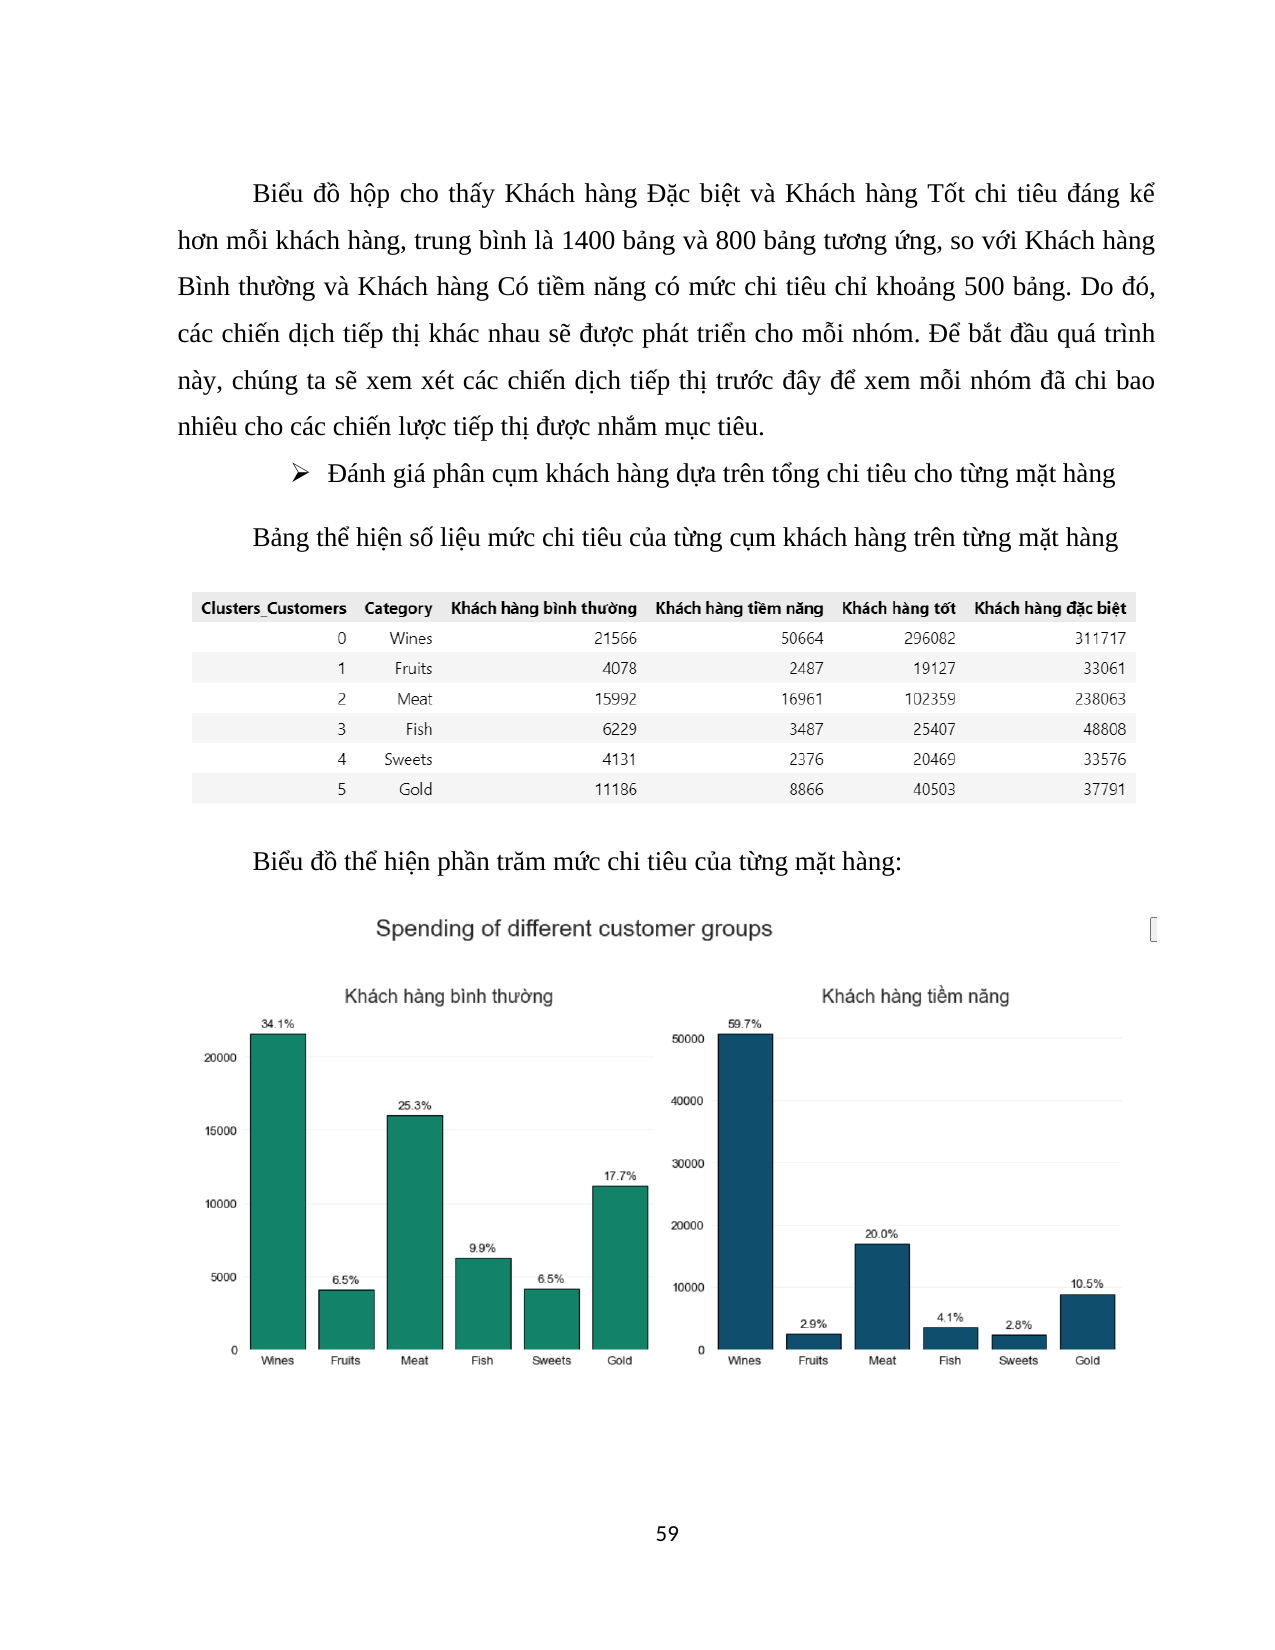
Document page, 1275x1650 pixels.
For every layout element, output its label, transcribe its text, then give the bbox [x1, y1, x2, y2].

text Bảng thể hiện số liệu mức chi tiêu của từng cụm khách hàng trên từng mặt hàng [177, 521, 1157, 552]
list Đánh giá phân cụm khách hàng dựa trên tổng chi tiêu cho từng mặt hàng [290, 457, 1157, 488]
picture [177, 908, 1157, 1379]
text Biểu đồ thể hiện phần trăm mức chi tiêu của từng mặt hàng: [177, 845, 1157, 876]
text Biểu đồ hộp cho thấy Khách hàng Đặc biệt và Khách hàng Tốt chi tiêu đáng kể hơn mỗi khách hàng, trung bình là 1400 bảng và 800 bảng tương ứng, so với Khách hàng Bình thường và Khách hàng Có tiềm năng có mức chi tiêu chỉ khoảng 500 bảng. Do đó, các chiến dịch tiếp thị khác nhau sẽ được phát triển cho mỗi nhóm. Để bắt đầu quá trình này, chúng ta sẽ xem xét các chiến dịch tiếp thị trước đây để xem mỗi nhóm đã chi bao nhiêu cho các chiến lược tiếp thị được nhắm mục tiêu. [177, 177, 1157, 442]
picture [177, 584, 1157, 815]
